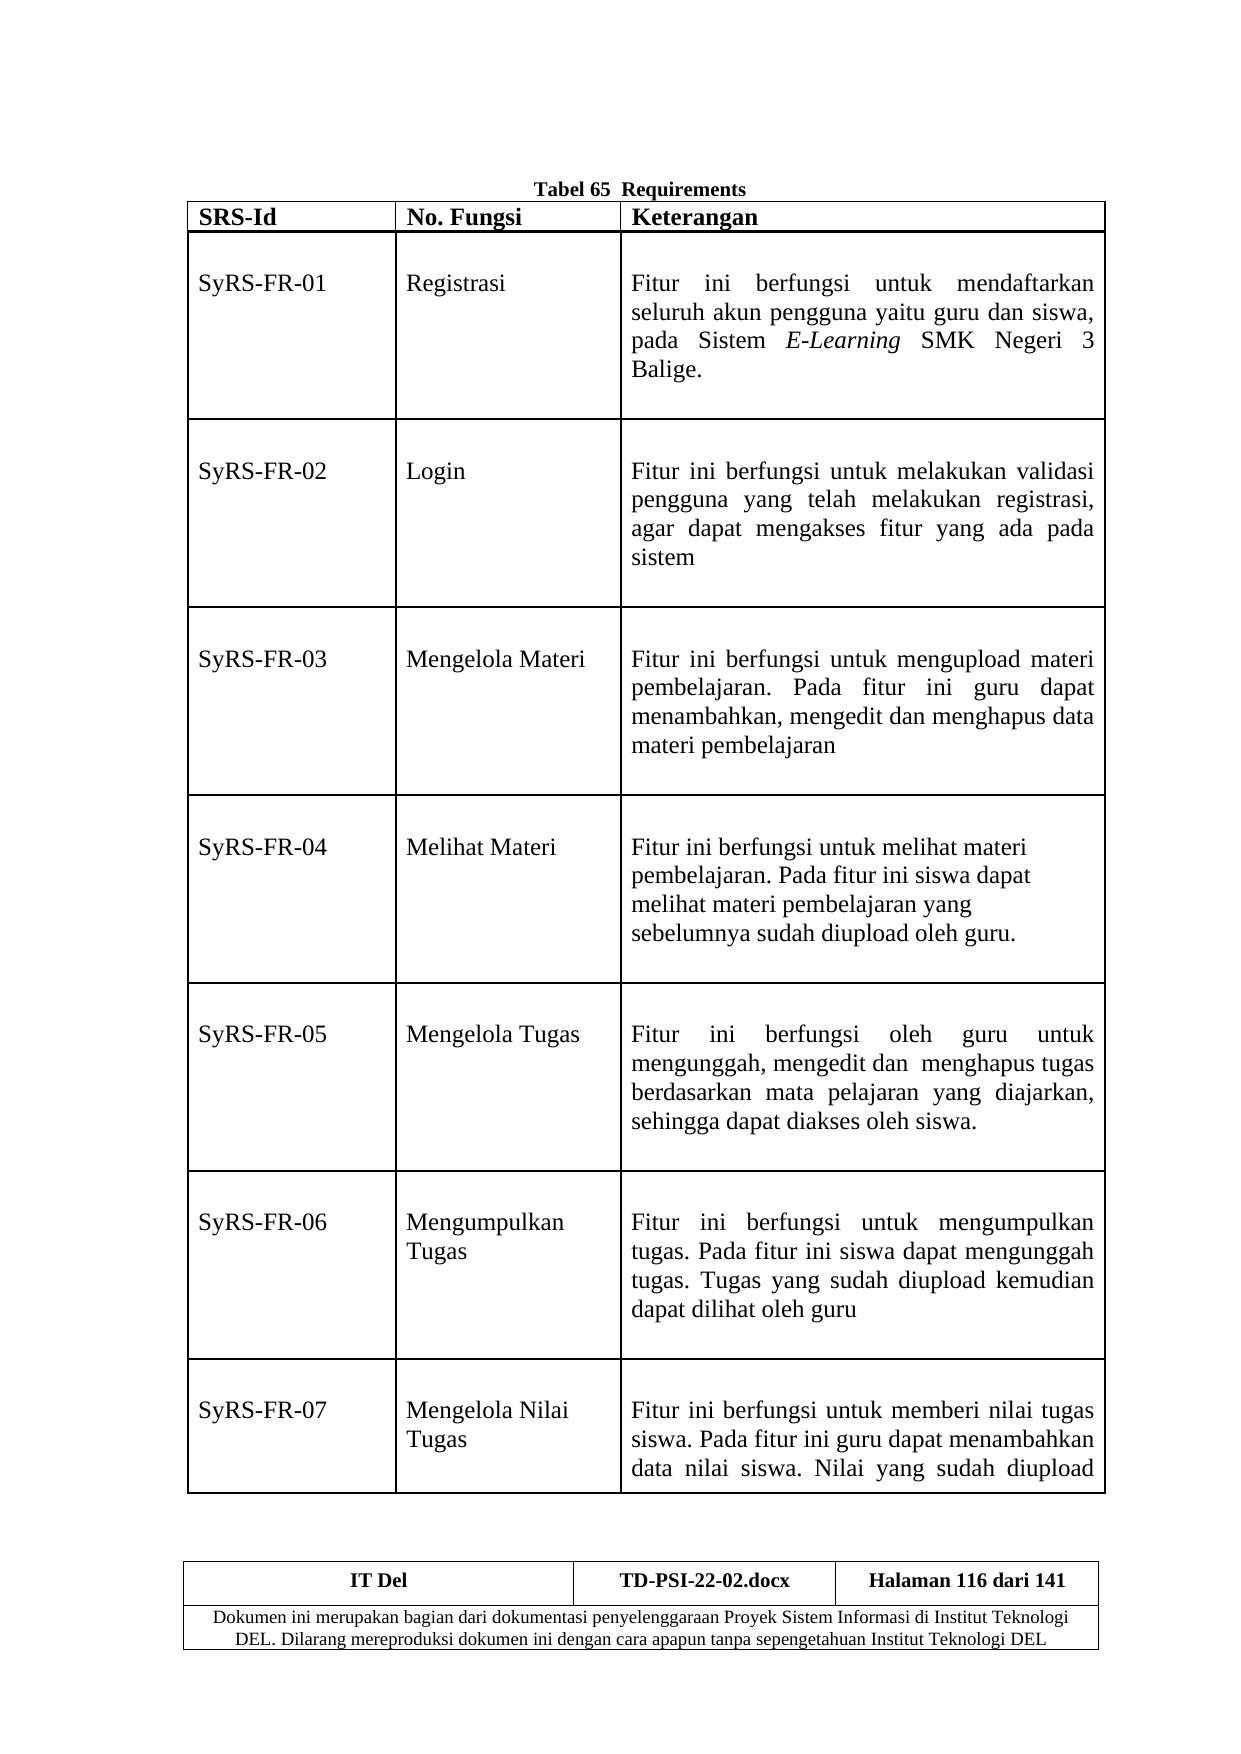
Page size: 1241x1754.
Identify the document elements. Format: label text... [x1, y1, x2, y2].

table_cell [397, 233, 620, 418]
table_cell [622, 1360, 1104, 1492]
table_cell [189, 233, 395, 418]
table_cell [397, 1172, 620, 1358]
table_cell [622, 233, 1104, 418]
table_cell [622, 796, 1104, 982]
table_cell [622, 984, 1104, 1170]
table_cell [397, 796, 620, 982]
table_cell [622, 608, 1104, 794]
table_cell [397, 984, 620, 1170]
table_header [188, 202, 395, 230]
text Tabel 65 Requirements [187, 176, 1092, 201]
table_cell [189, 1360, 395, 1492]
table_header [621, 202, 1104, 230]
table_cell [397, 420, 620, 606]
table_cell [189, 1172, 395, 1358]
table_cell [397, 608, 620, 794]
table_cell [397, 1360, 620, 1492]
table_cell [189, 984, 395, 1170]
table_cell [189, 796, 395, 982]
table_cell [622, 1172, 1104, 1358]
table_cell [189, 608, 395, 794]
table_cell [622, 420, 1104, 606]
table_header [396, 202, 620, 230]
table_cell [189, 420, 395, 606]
